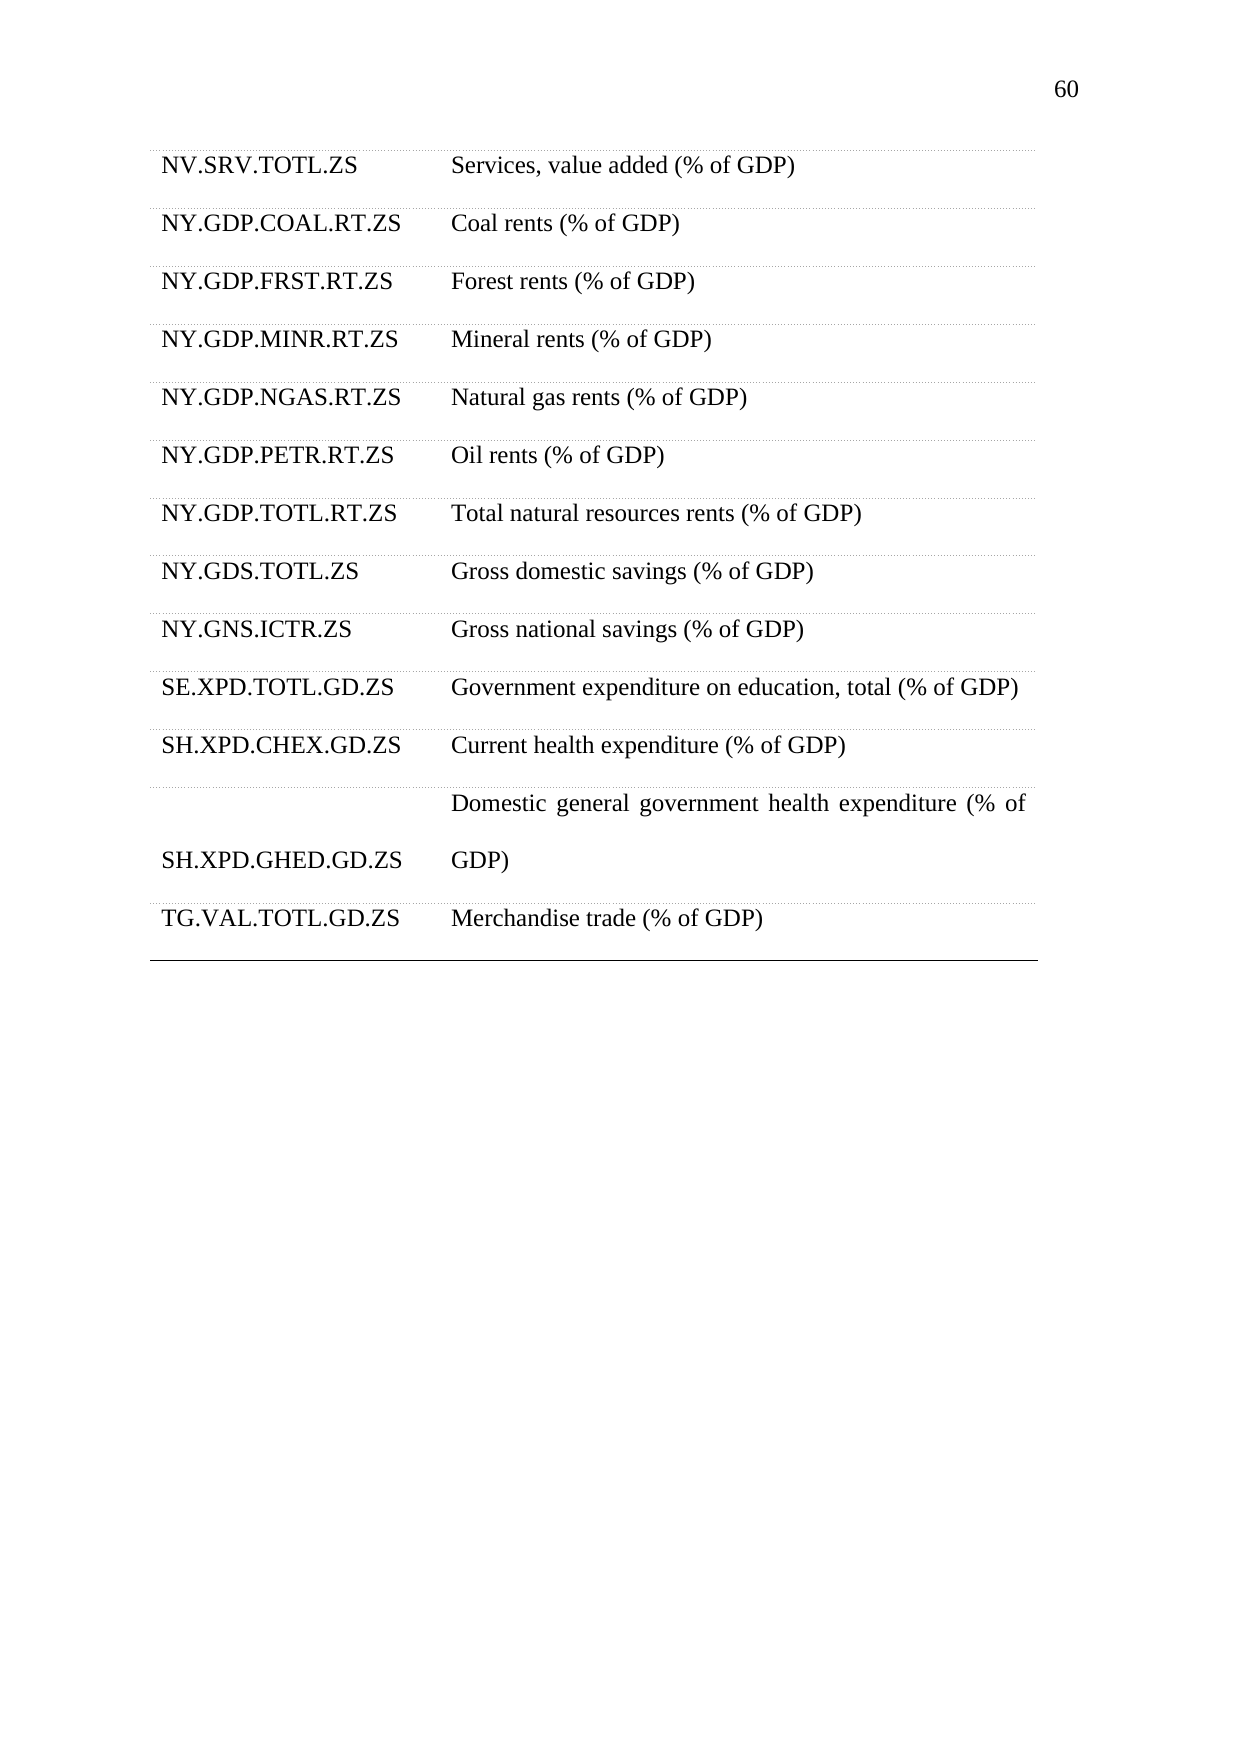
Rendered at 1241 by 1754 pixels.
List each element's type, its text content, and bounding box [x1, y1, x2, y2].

table_cell Current health expenditure (% of GDP) [440, 729, 1037, 787]
table_cell Total natural resources rents (% of GDP) [440, 498, 1037, 555]
table_cell Natural gas rents (% of GDP) [440, 382, 1037, 439]
table_cell NY.GDP.COAL.RT.ZS [150, 208, 439, 266]
table_cell TG.VAL.TOTL.GD.ZS [150, 903, 439, 960]
table_cell Services, value added (% of GDP) [440, 150, 1037, 208]
table_cell Gross domestic savings (% of GDP) [440, 555, 1037, 613]
table_cell SH.XPD.CHEX.GD.ZS [150, 729, 439, 787]
table_cell Government expenditure on education, total (% of GDP) [440, 671, 1037, 729]
table_cell Coal rents (% of GDP) [440, 208, 1037, 266]
table_cell Forest rents (% of GDP) [440, 266, 1037, 324]
table_cell NY.GDP.NGAS.RT.ZS [150, 382, 439, 439]
table_cell NY.GDP.MINR.RT.ZS [150, 324, 439, 382]
table_cell NY.GDP.PETR.RT.ZS [150, 440, 439, 497]
table_cell NY.GDS.TOTL.ZS [150, 555, 439, 613]
table_cell Mineral rents (% of GDP) [440, 324, 1037, 382]
table_cell Merchandise trade (% of GDP) [440, 903, 1037, 960]
table_cell NY.GDP.FRST.RT.ZS [150, 266, 439, 324]
table_cell Domestic general government health expenditure (% of GDP) [440, 787, 1037, 902]
table_cell SH.XPD.GHED.GD.ZS [150, 787, 439, 902]
table_cell Gross national savings (% of GDP) [440, 613, 1037, 671]
table_cell NV.SRV.TOTL.ZS [150, 150, 439, 208]
table_cell SE.XPD.TOTL.GD.ZS [150, 671, 439, 729]
table_cell NY.GNS.ICTR.ZS [150, 613, 439, 671]
table_cell NY.GDP.TOTL.RT.ZS [150, 498, 439, 555]
table_cell Oil rents (% of GDP) [440, 440, 1037, 497]
